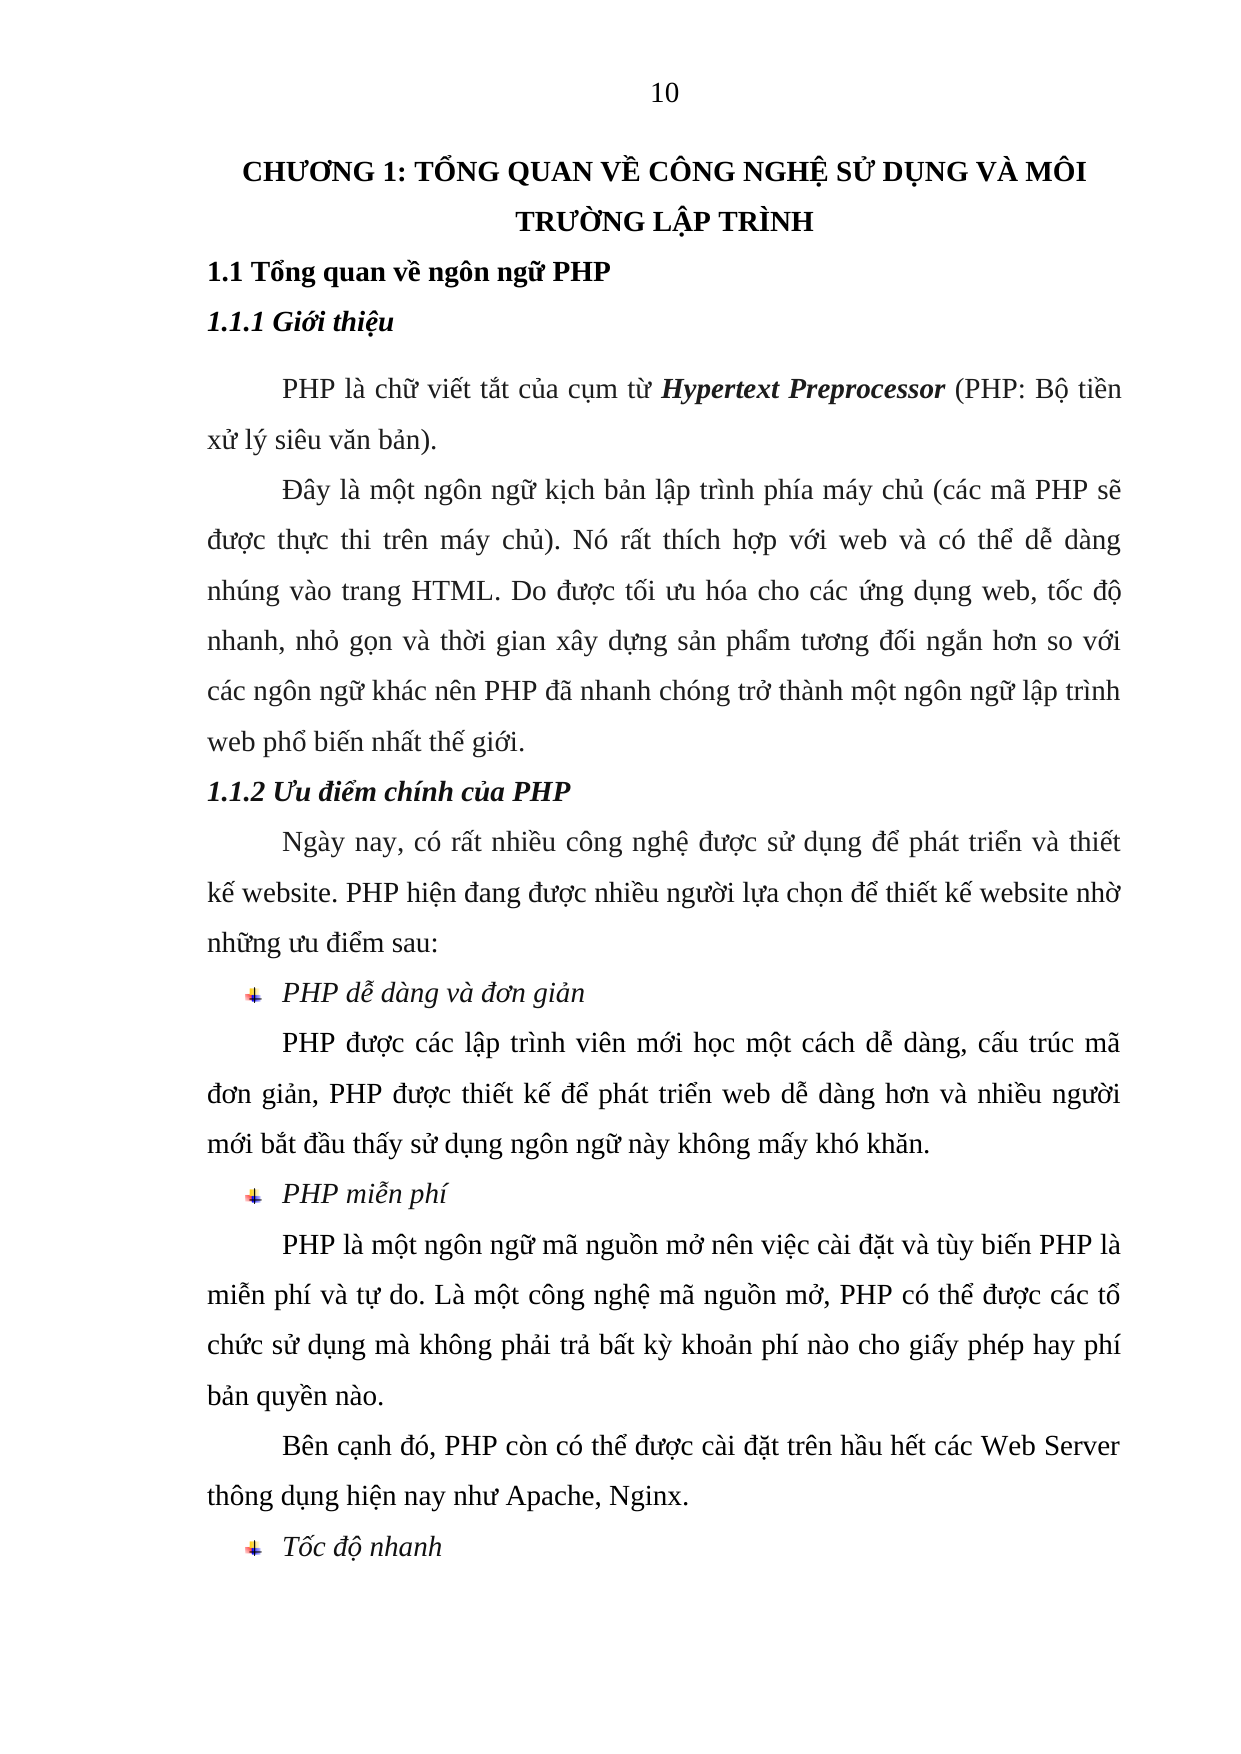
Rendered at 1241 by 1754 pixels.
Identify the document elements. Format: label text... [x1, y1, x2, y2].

list PHP miễn phí [244, 1177, 1122, 1210]
picture [245, 1539, 262, 1556]
text Bên cạnh đó, PHP còn có thể được cài đặt trên hầu hết các Web Server thông dụng hiện nay như Apache, Nginx. [207, 1428, 1122, 1512]
picture [245, 986, 262, 1003]
text PHP được các lập trình viên mới học một cách dễ dàng, cấu trúc mã đơn giản, PHP được thiết kế để phát triển web dễ dàng hơn và nhiều người mới bắt đầu thấy sử dụng ngôn ngữ này không mấy khó khăn. [207, 1026, 1122, 1160]
text 1.1 Tổng quan về ngôn ngữ PHP [207, 254, 1122, 288]
text Đây là một ngôn ngữ kịch bản lập trình phía máy chủ (các mã PHP sẽ được thực thi trên máy chủ). Nó rất thích hợp với web và có thể dễ dàng nhúng vào trang HTML. Do được tối ưu hóa cho các ứng dụng web, tốc độ nhanh, nhỏ gọn và thời gian xây dựng sản phẩm tương đối ngắn hơn so với các ngôn ngữ khác nên PHP đã nhanh chóng trở thành một ngôn ngữ lập trình web phổ biến nhất thế giới. [207, 472, 1122, 757]
text 1.1.1 Giới thiệu [207, 304, 1122, 338]
text PHP là một ngôn ngữ mã nguồn mở nên việc cài đặt và tùy biến PHP là miễn phí và tự do. Là một công nghệ mã nguồn mở, PHP có thể được các tổ chức sử dụng mà không phải trả bất kỳ khoản phí nào cho giấy phép hay phí bản quyền nào. [207, 1227, 1122, 1411]
text CHƯƠNG 1: TỔNG QUAN VỀ CÔNG NGHỆ SỬ DỤNG VÀ MÔI TRƯỜNG LẬP TRÌNH [207, 154, 1122, 237]
text Ngày nay, có rất nhiều công nghệ được sử dụng để phát triển và thiết kế website. PHP hiện đang được nhiều người lựa chọn để thiết kế website nhờ những ưu điểm sau: [207, 824, 1122, 958]
text 1.1.2 Ưu điểm chính của PHP [207, 774, 1122, 808]
list Tốc độ nhanh [244, 1529, 1122, 1562]
list PHP dễ dàng và đơn giản [244, 975, 1122, 1009]
picture [245, 1187, 262, 1204]
text PHP là chữ viết tắt của cụm từ Hypertext Preprocessor (PHP: Bộ tiền xử lý siêu văn bản). [207, 372, 1122, 455]
